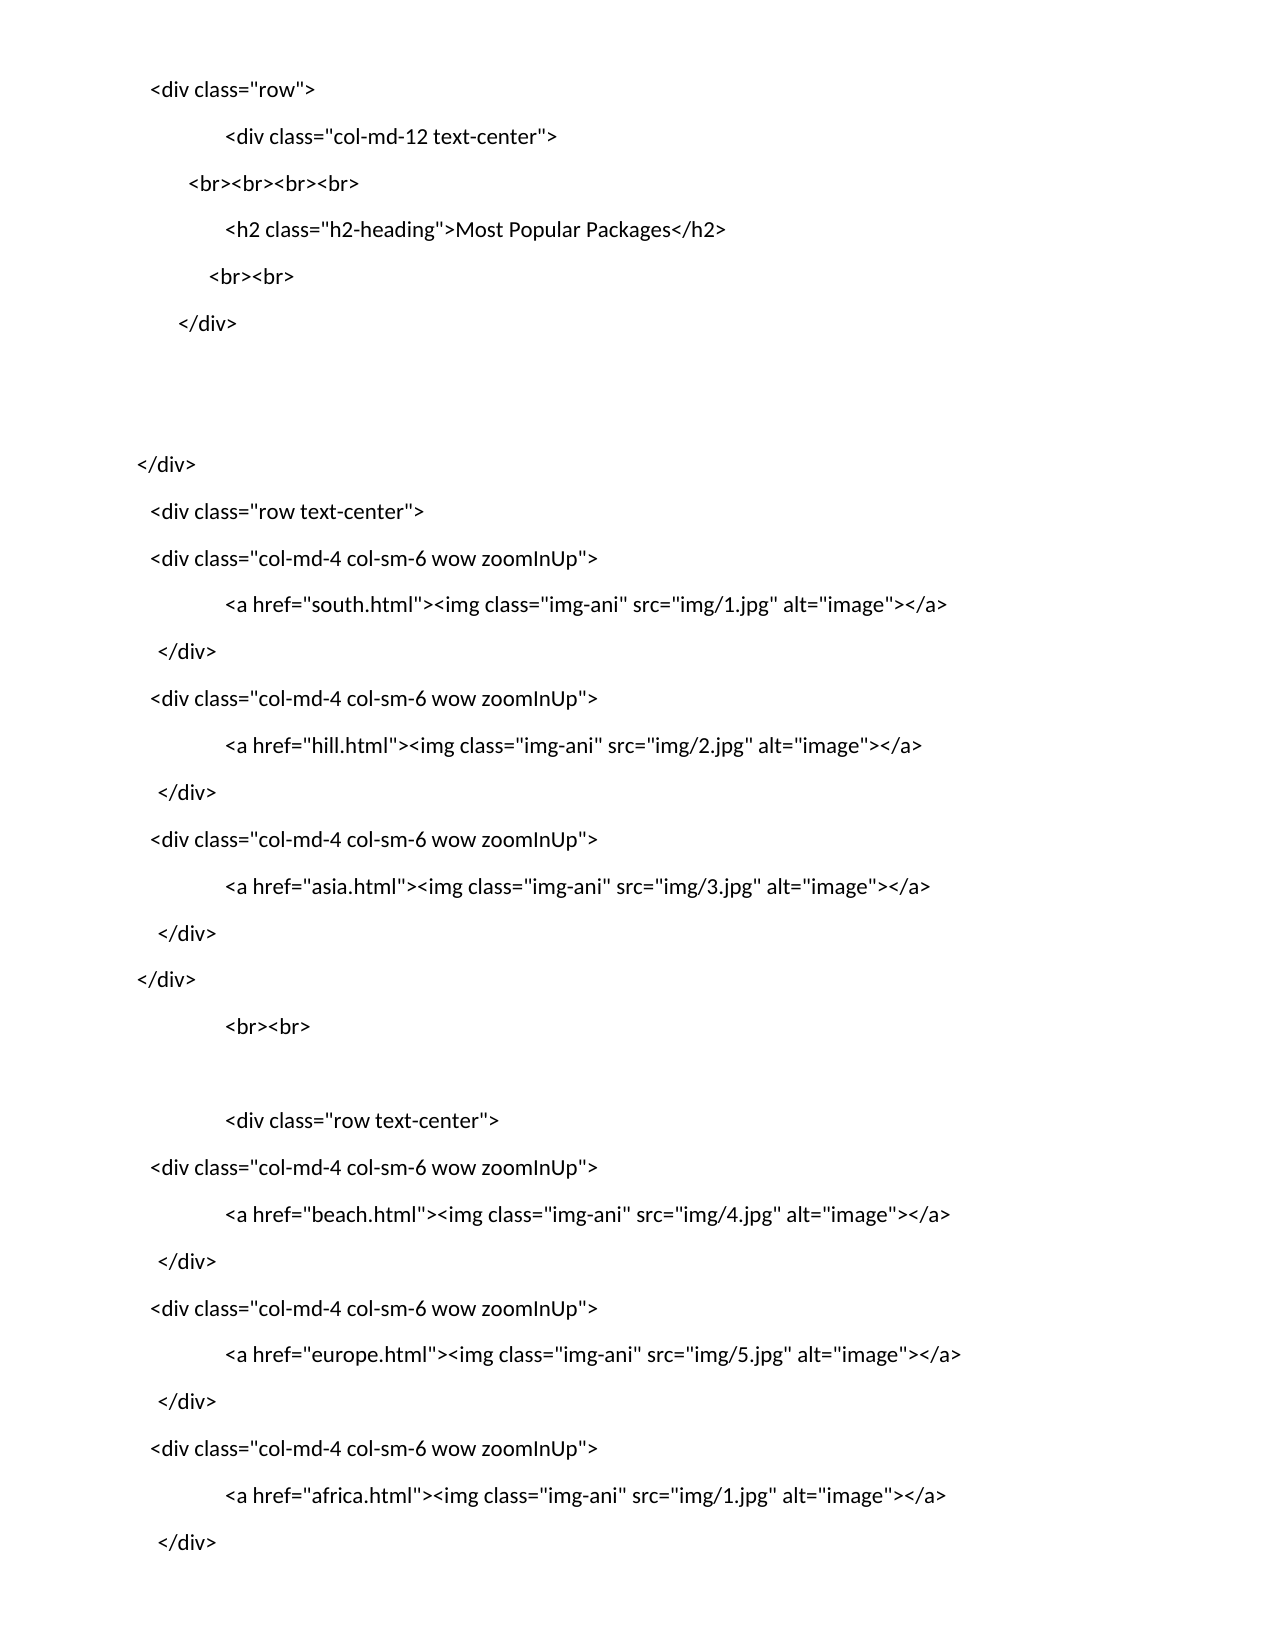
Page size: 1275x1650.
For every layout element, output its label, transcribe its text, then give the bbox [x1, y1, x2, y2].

text </div> [75, 1387, 1200, 1416]
text <div class="row text-center"> [75, 1106, 1200, 1134]
text <div class="row text-center"> [75, 497, 1200, 525]
text <div class="col-md-4 col-sm-6 wow zoomInUp"> [75, 1434, 1200, 1462]
text </div> [75, 1247, 1200, 1275]
text </div> [75, 450, 1200, 478]
text <br><br> [75, 262, 1200, 291]
text </div> [75, 966, 1200, 994]
text <br><br> [75, 1012, 1200, 1041]
text <div class="row"> [75, 75, 1200, 103]
text <a href="europe.html"><img class="img-ani" src="img/5.jpg" alt="image"></a> [75, 1341, 1200, 1369]
text <div class="col-md-12 text-center"> [75, 122, 1200, 150]
text </div> [75, 309, 1200, 337]
text <div class="col-md-4 col-sm-6 wow zoomInUp"> [75, 1153, 1200, 1181]
text <div class="col-md-4 col-sm-6 wow zoomInUp"> [75, 544, 1200, 572]
text <a href="asia.html"><img class="img-ani" src="img/3.jpg" alt="image"></a> [75, 872, 1200, 900]
text </div> [75, 778, 1200, 806]
text </div> [75, 637, 1200, 666]
text <a href="africa.html"><img class="img-ani" src="img/1.jpg" alt="image"></a> [75, 1481, 1200, 1509]
text <a href="hill.html"><img class="img-ani" src="img/2.jpg" alt="image"></a> [75, 731, 1200, 759]
text <div class="col-md-4 col-sm-6 wow zoomInUp"> [75, 825, 1200, 853]
text </div> [75, 919, 1200, 947]
text <a href="beach.html"><img class="img-ani" src="img/4.jpg" alt="image"></a> [75, 1200, 1200, 1228]
text <a href="south.html"><img class="img-ani" src="img/1.jpg" alt="image"></a> [75, 591, 1200, 619]
text </div> [75, 1528, 1200, 1556]
text <br><br><br><br> [75, 169, 1200, 197]
text <div class="col-md-4 col-sm-6 wow zoomInUp"> [75, 1294, 1200, 1322]
text <div class="col-md-4 col-sm-6 wow zoomInUp"> [75, 684, 1200, 712]
text <h2 class="h2-heading">Most Popular Packages</h2> [75, 216, 1200, 244]
